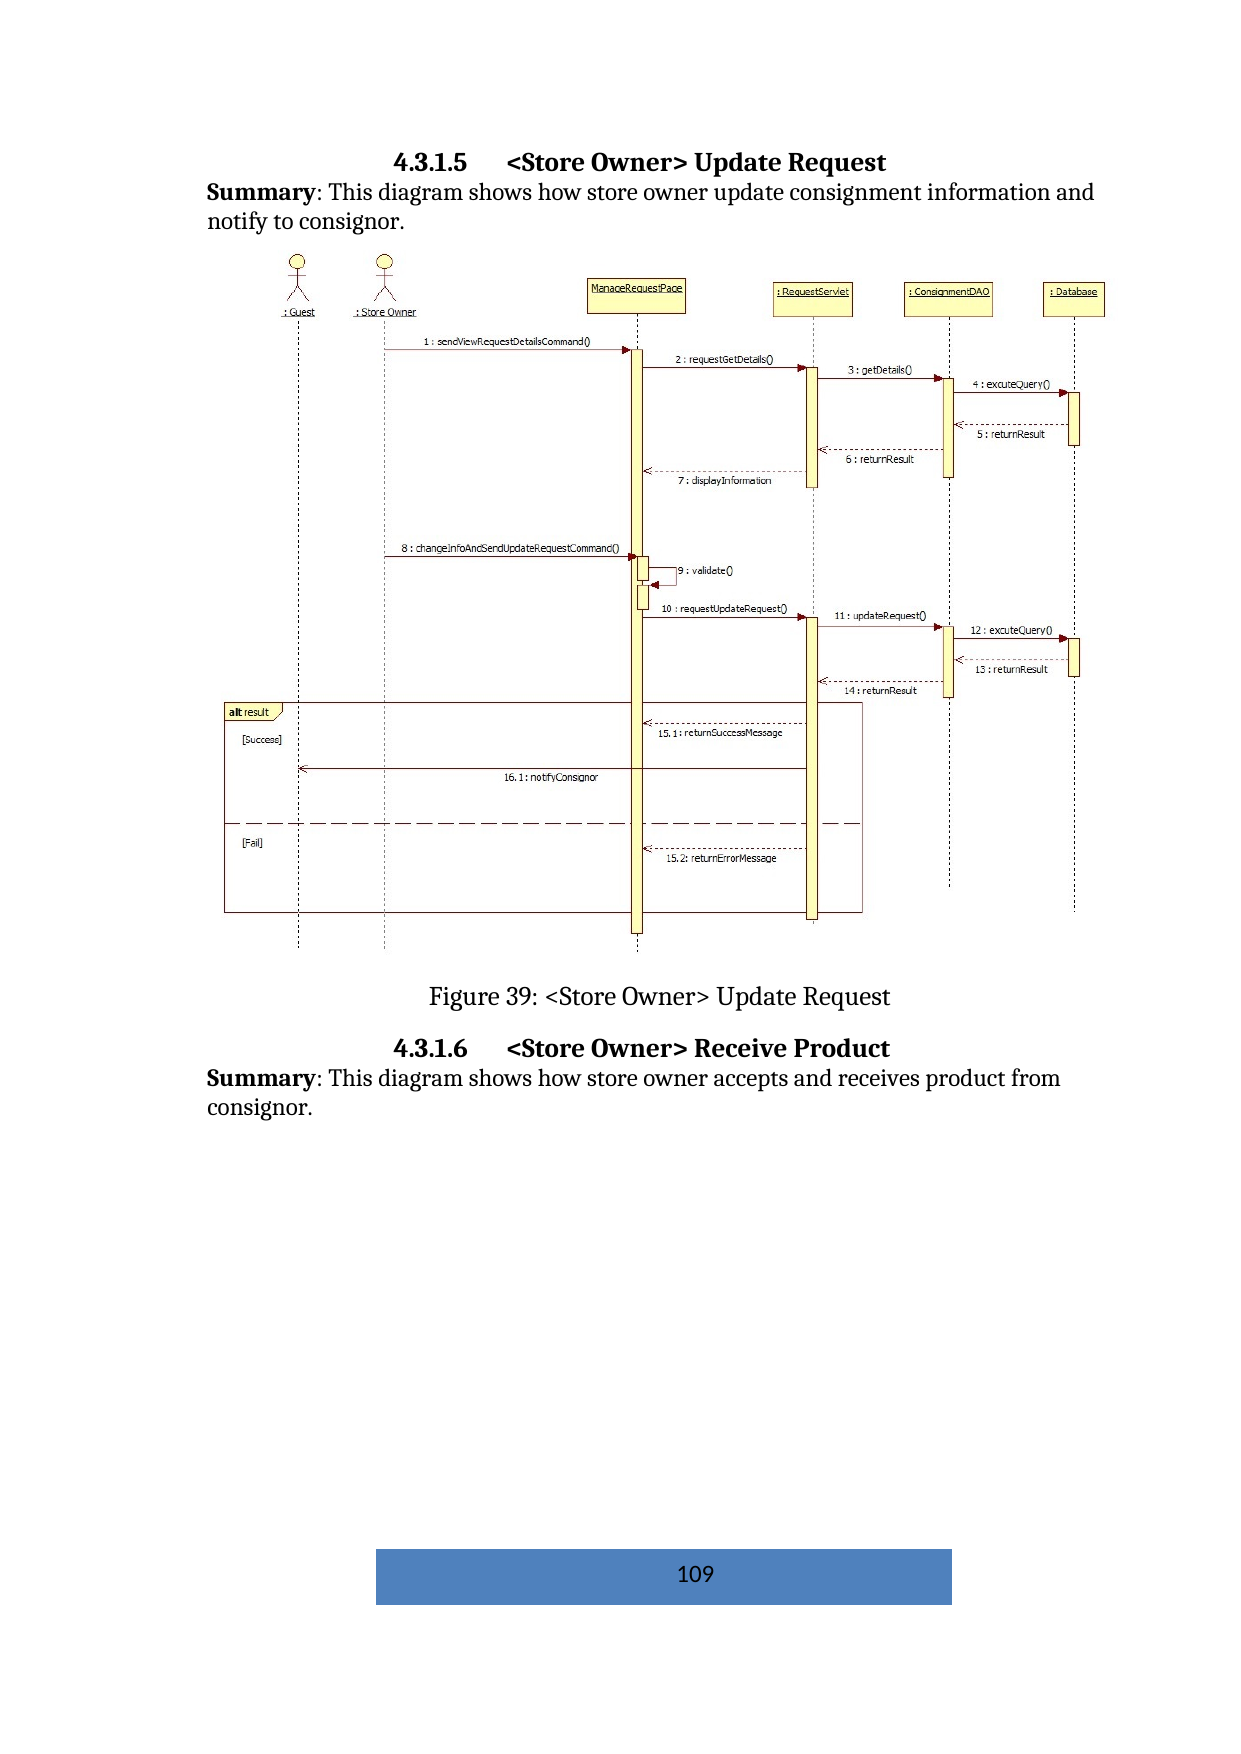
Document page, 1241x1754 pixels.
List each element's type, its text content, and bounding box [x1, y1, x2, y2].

text Summary: This diagram shows how store owner update consignment information and notify to consignor. [207, 178, 1122, 235]
subtitle <Store Owner> Update Request [393, 147, 1122, 178]
text Summary: This diagram shows how store owner accepts and receives product from consignor. [207, 1064, 1122, 1121]
picture [207, 235, 1122, 969]
subtitle <Store Owner> Receive Product [393, 1033, 1122, 1064]
